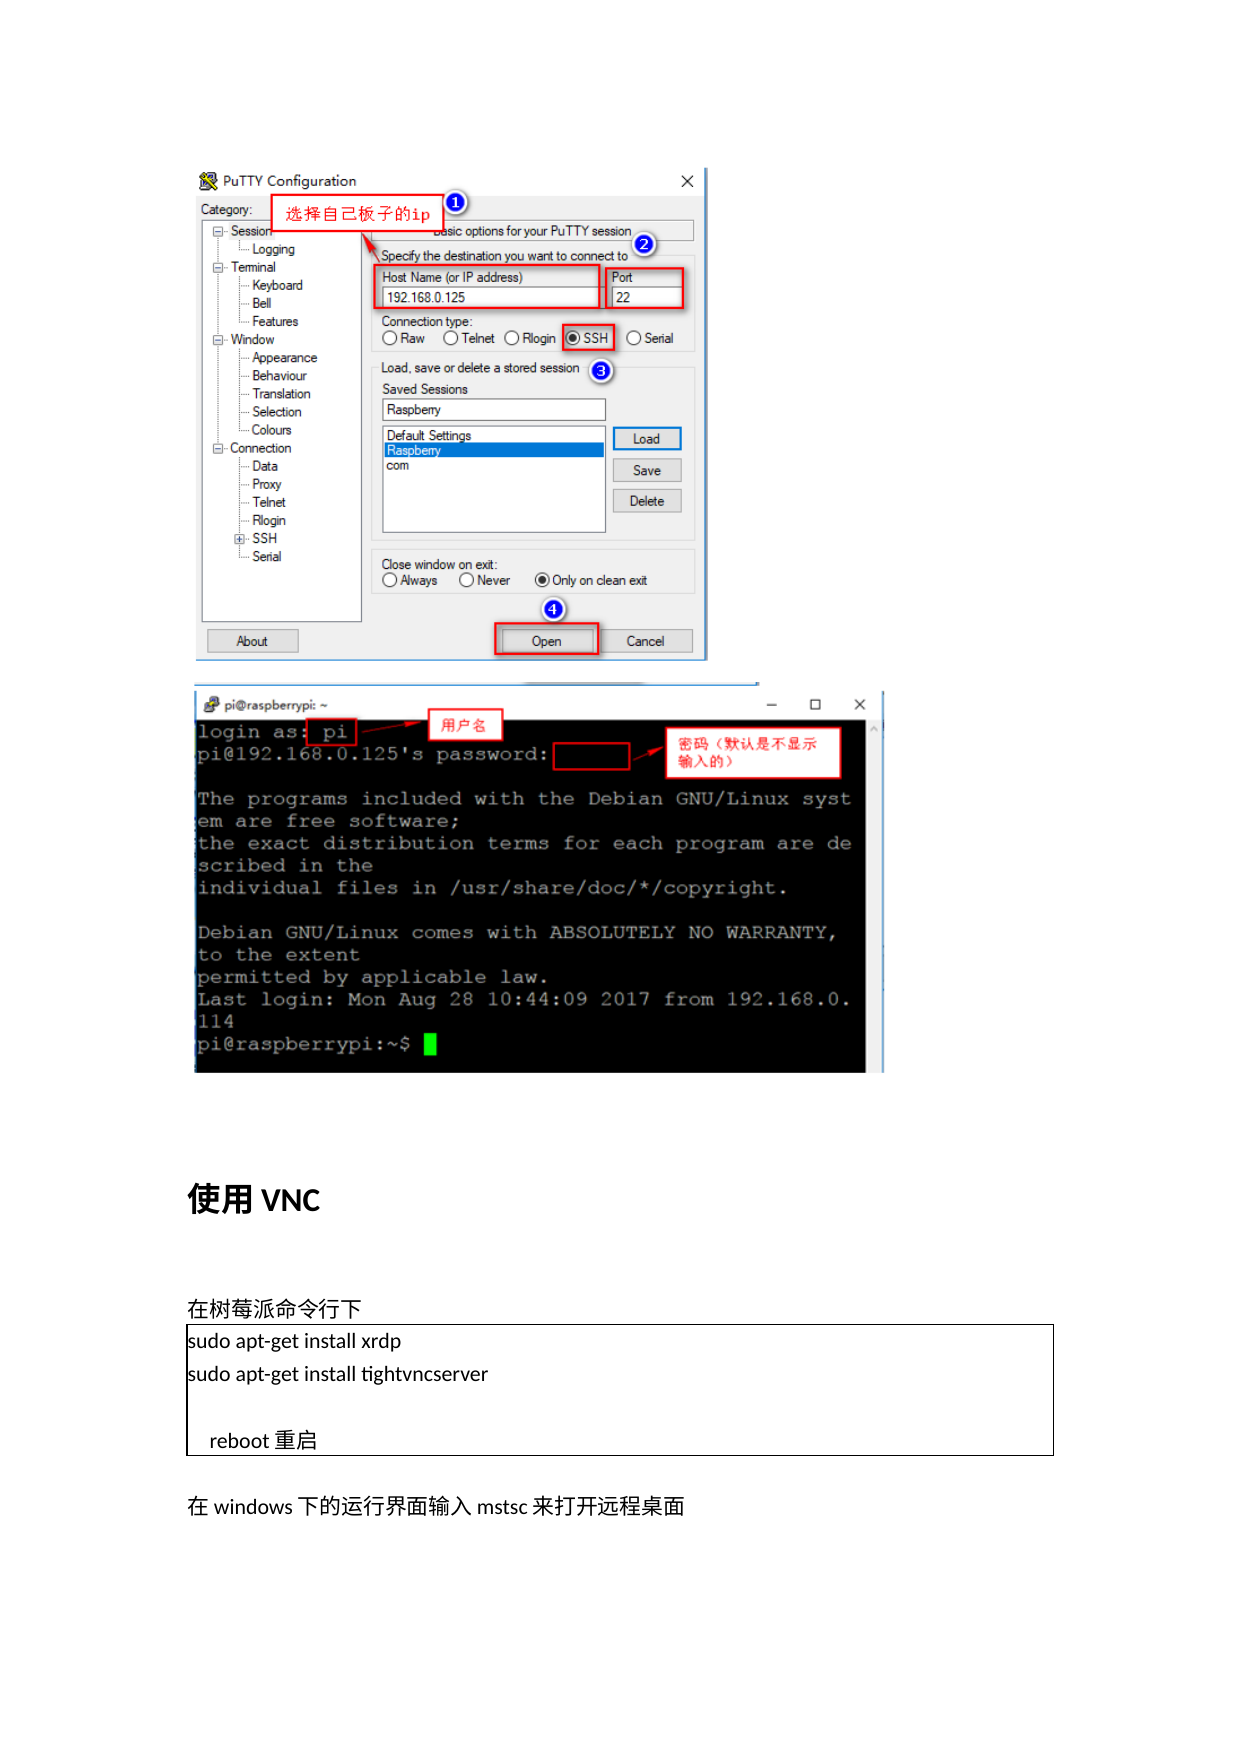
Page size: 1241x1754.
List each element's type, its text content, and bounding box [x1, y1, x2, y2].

text reboot重启 [188, 1421, 1053, 1455]
text sudo apt-get install xrdp [188, 1325, 1053, 1357]
text 在树莓派命令行下 [187, 1291, 1053, 1324]
picture [187, 162, 718, 663]
subtitle 使用VNC [187, 1164, 1053, 1229]
picture [187, 682, 893, 1078]
text sudo apt-get install tightvncserver [188, 1357, 1053, 1390]
text 在windows下的运行界面输入mstsc来打开远程桌面 [187, 1488, 1053, 1521]
